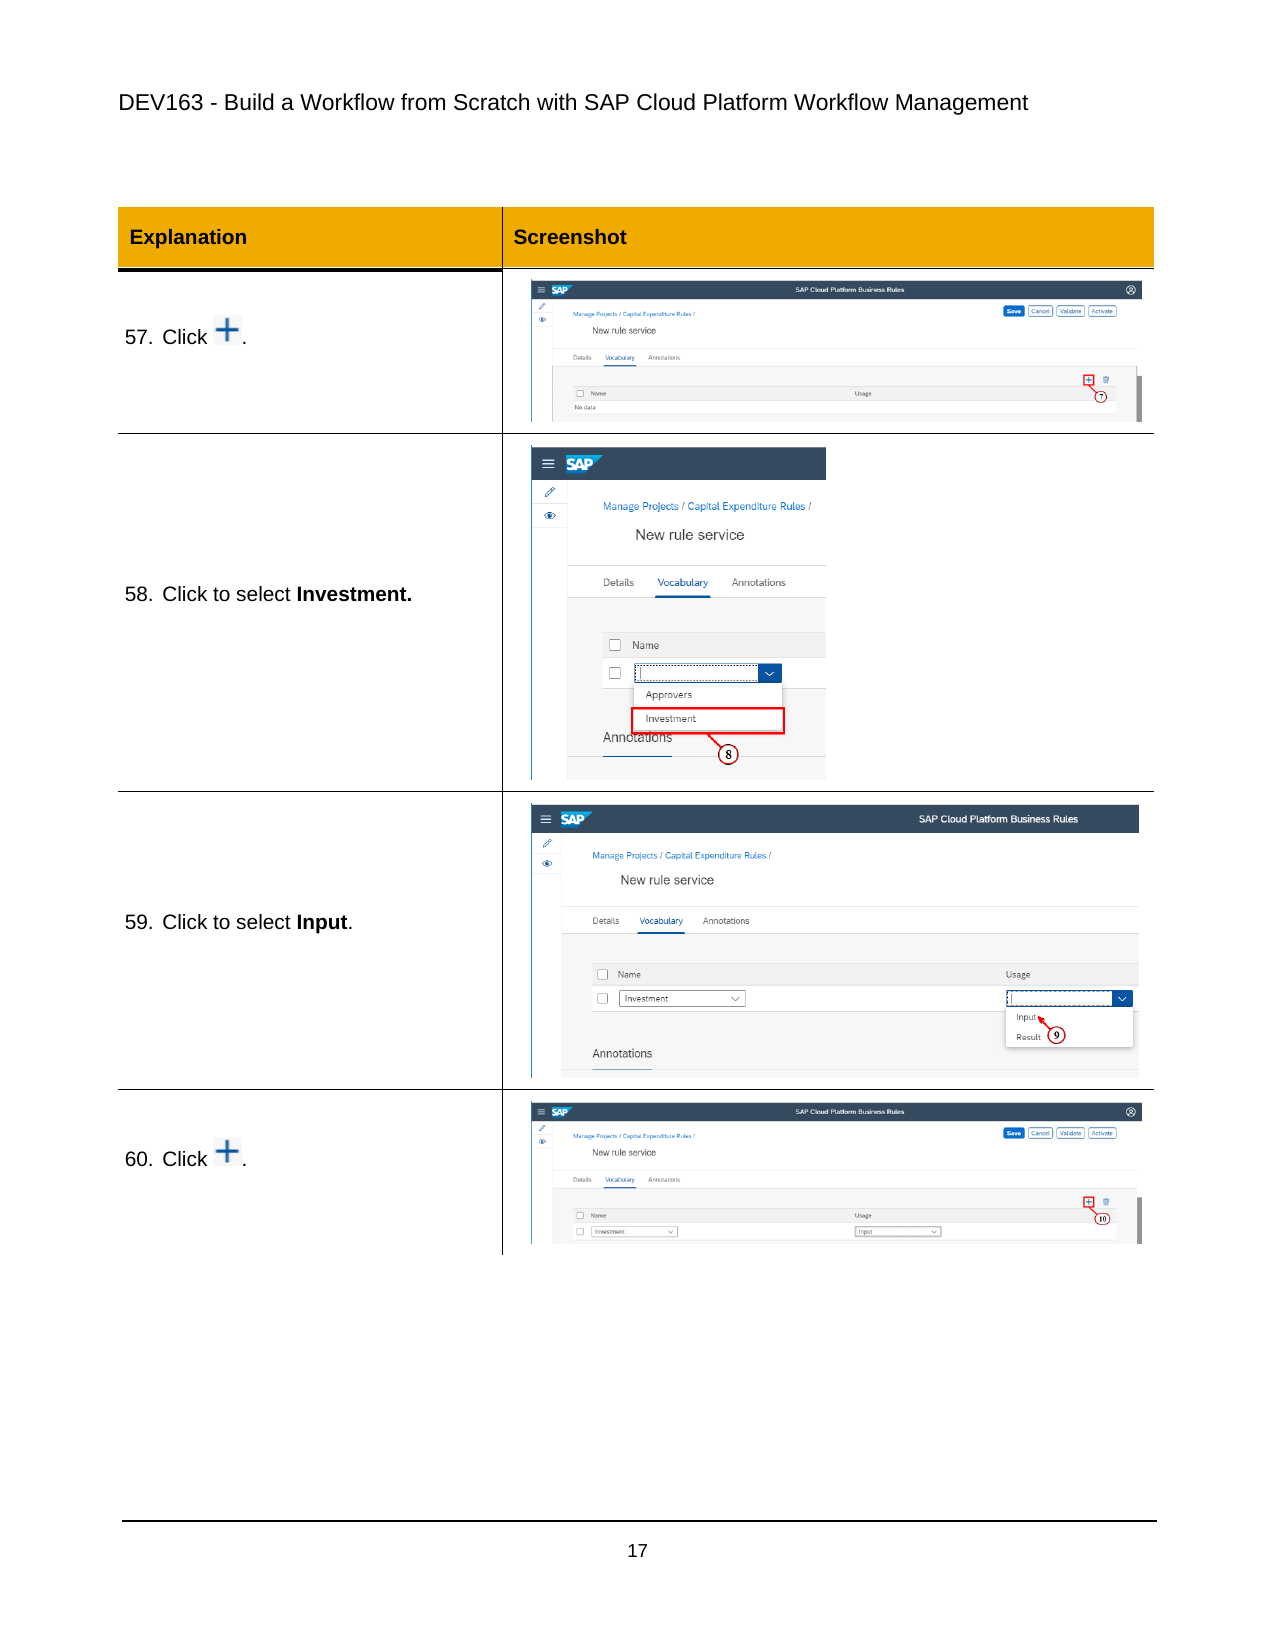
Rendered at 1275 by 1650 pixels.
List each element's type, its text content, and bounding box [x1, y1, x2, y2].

table_header Screenshot [503, 207, 1154, 267]
table_cell [503, 434, 1154, 791]
picture [213, 315, 242, 345]
picture [531, 279, 1142, 422]
picture [531, 1101, 1142, 1244]
table_cell Click . [118, 1090, 502, 1255]
table_cell Click . [118, 272, 502, 433]
table_cell [503, 792, 1154, 1089]
table_header Explanation [118, 207, 502, 267]
table_cell [503, 269, 1154, 433]
table_cell Click to select Investment. [118, 434, 502, 791]
picture [531, 803, 1139, 1078]
table_cell Click to select Input. [118, 792, 502, 1089]
picture [213, 1137, 242, 1166]
table_cell [503, 1090, 1154, 1255]
picture [531, 445, 826, 780]
